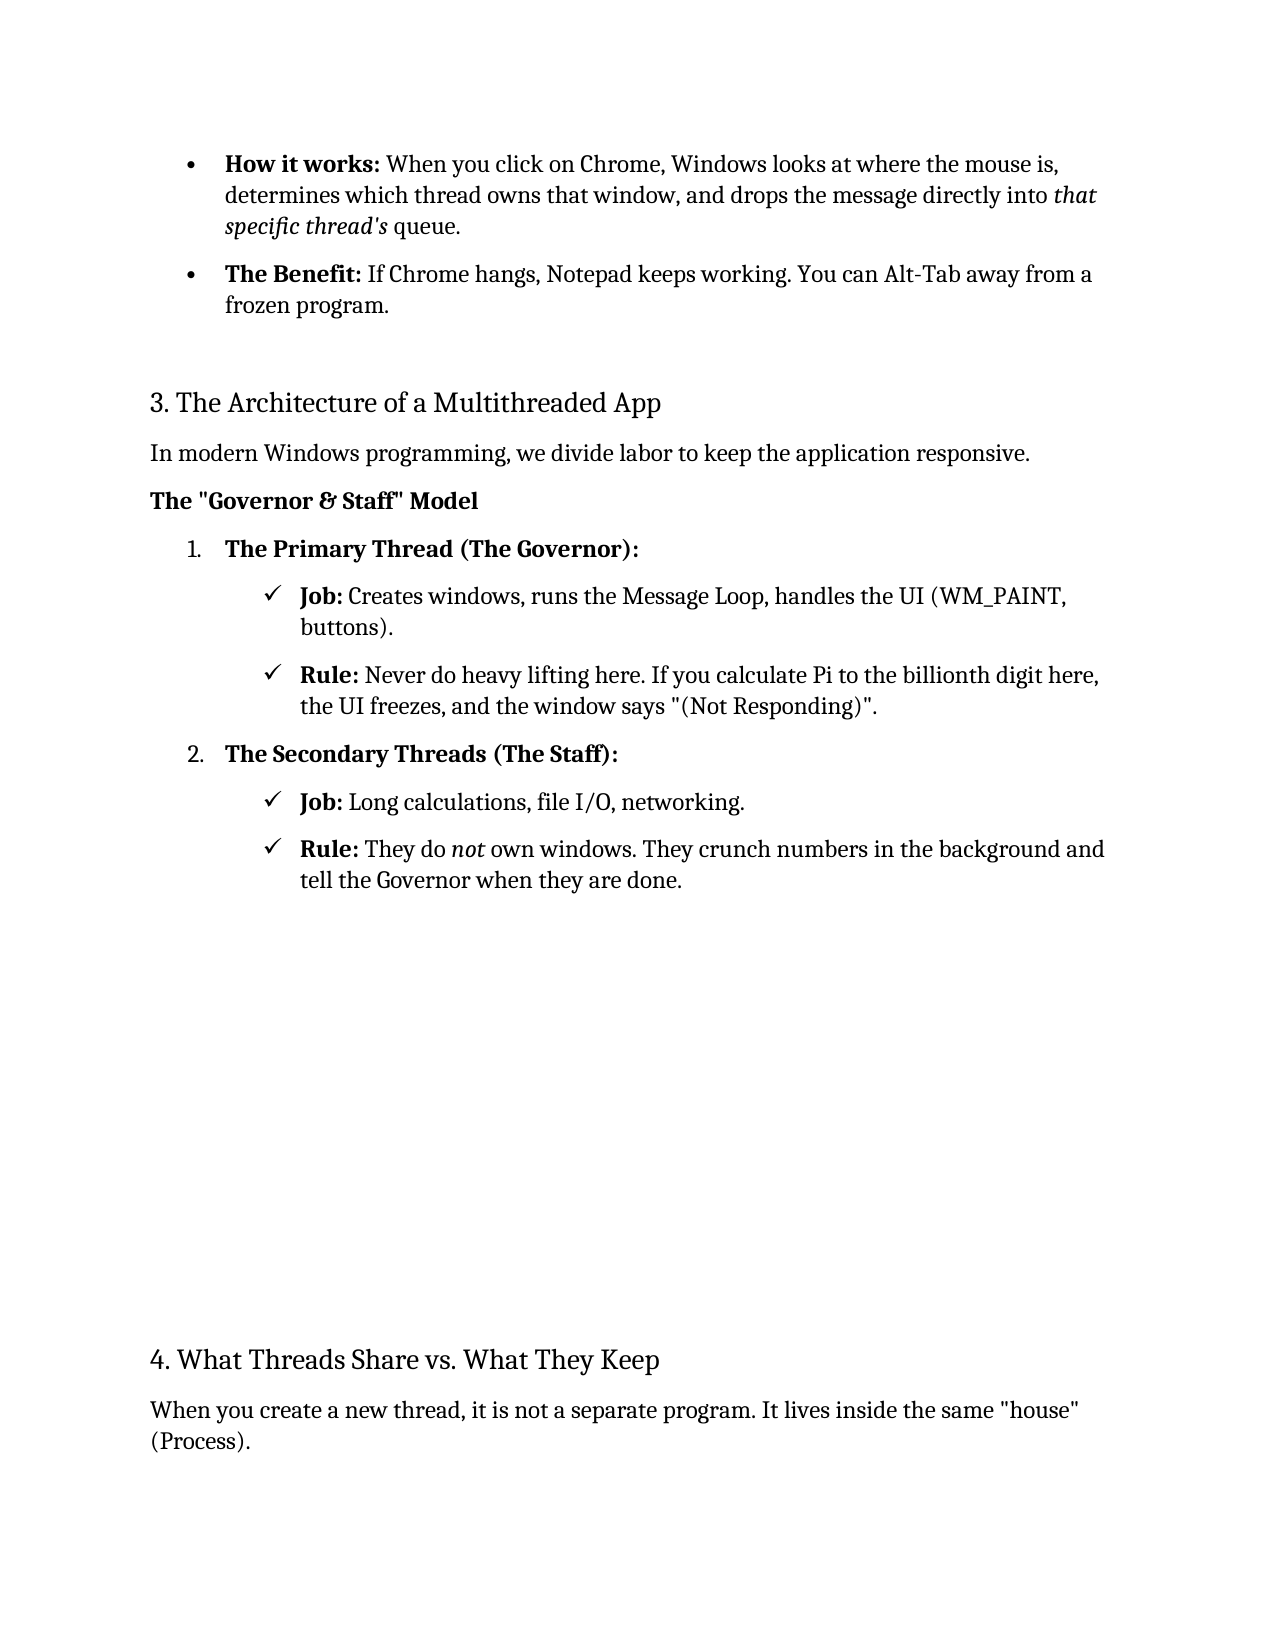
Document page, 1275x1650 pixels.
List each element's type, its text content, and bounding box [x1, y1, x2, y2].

list Job: Creates windows, runs the Message Loop, handles the UI (WM_PAINT, buttons). [262, 582, 1125, 642]
list The Secondary Threads (The Staff): [187, 740, 1125, 768]
text The "Governor & Staff" Model [150, 487, 1125, 516]
list The Primary Thread (The Governor): [187, 534, 1125, 563]
text 3. The Architecture of a Multithreaded App [150, 386, 1125, 420]
list Rule: They do not own windows. They crunch numbers in the background and tell the Governor when they are done. [262, 835, 1125, 895]
list Rule: Never do heavy lifting here. If you calculate Pi to the billionth digit here, the UI freezes, and the window says "(Not Responding)". [262, 661, 1125, 721]
text When you create a new thread, it is not a separate program. It lives inside the same "house" (Process). [150, 1396, 1125, 1456]
list How it works: When you click on Chrome, Windows looks at where the mouse is, determines which thread owns that window, and drops the message directly into that specific thread's queue. [187, 150, 1125, 241]
list Job: Long calculations, file I/O, networking. [262, 787, 1125, 816]
list The Benefit: If Chrome hangs, Notepad keeps working. You can Alt-Tab away from a frozen program. [187, 260, 1125, 319]
text 4. What Threads Share vs. What They Keep [150, 1343, 1125, 1377]
text In modern Windows programming, we divide labor to keep the application responsive. [150, 439, 1125, 468]
